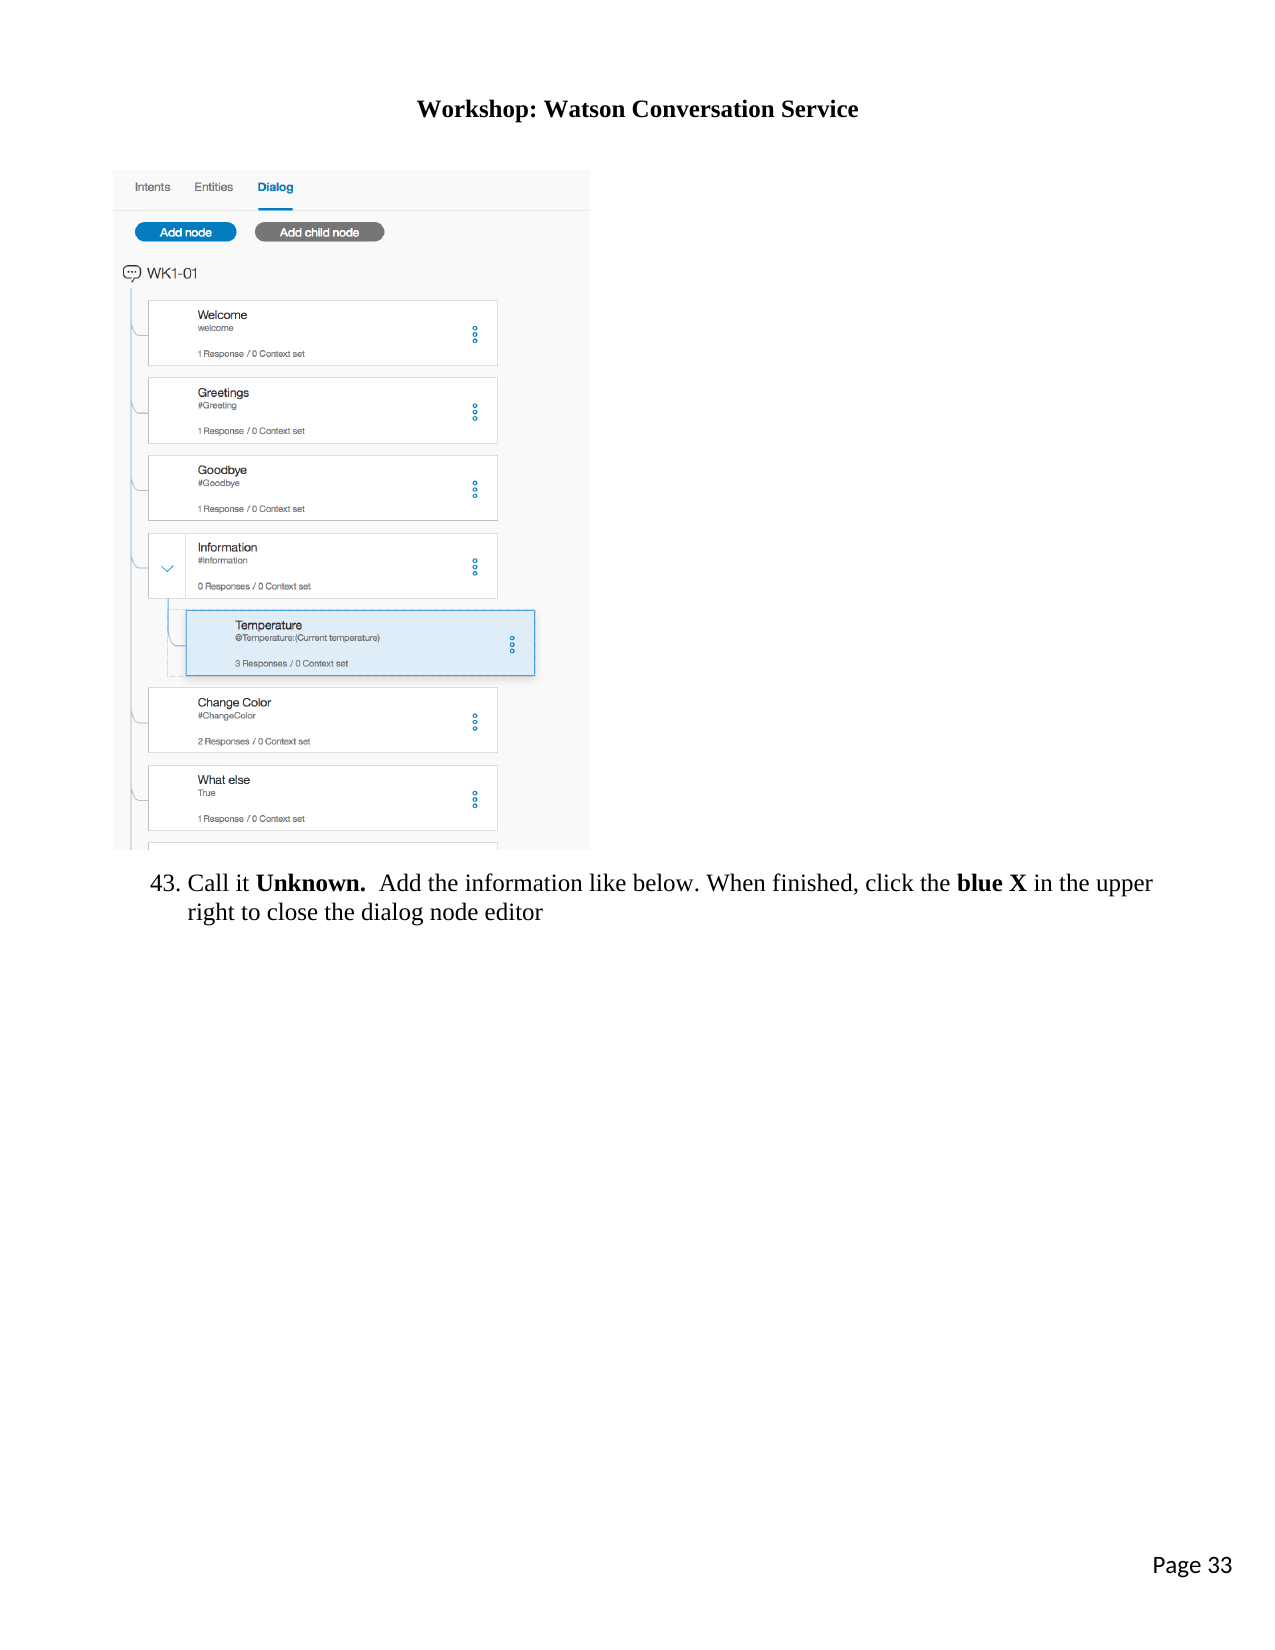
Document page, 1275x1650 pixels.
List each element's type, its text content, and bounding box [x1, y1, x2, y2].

list Call it Unknown. Add the information like below. When finished, click the blue X in the upper right to close the dialog node editor [150, 868, 1162, 925]
picture [112, 170, 590, 850]
